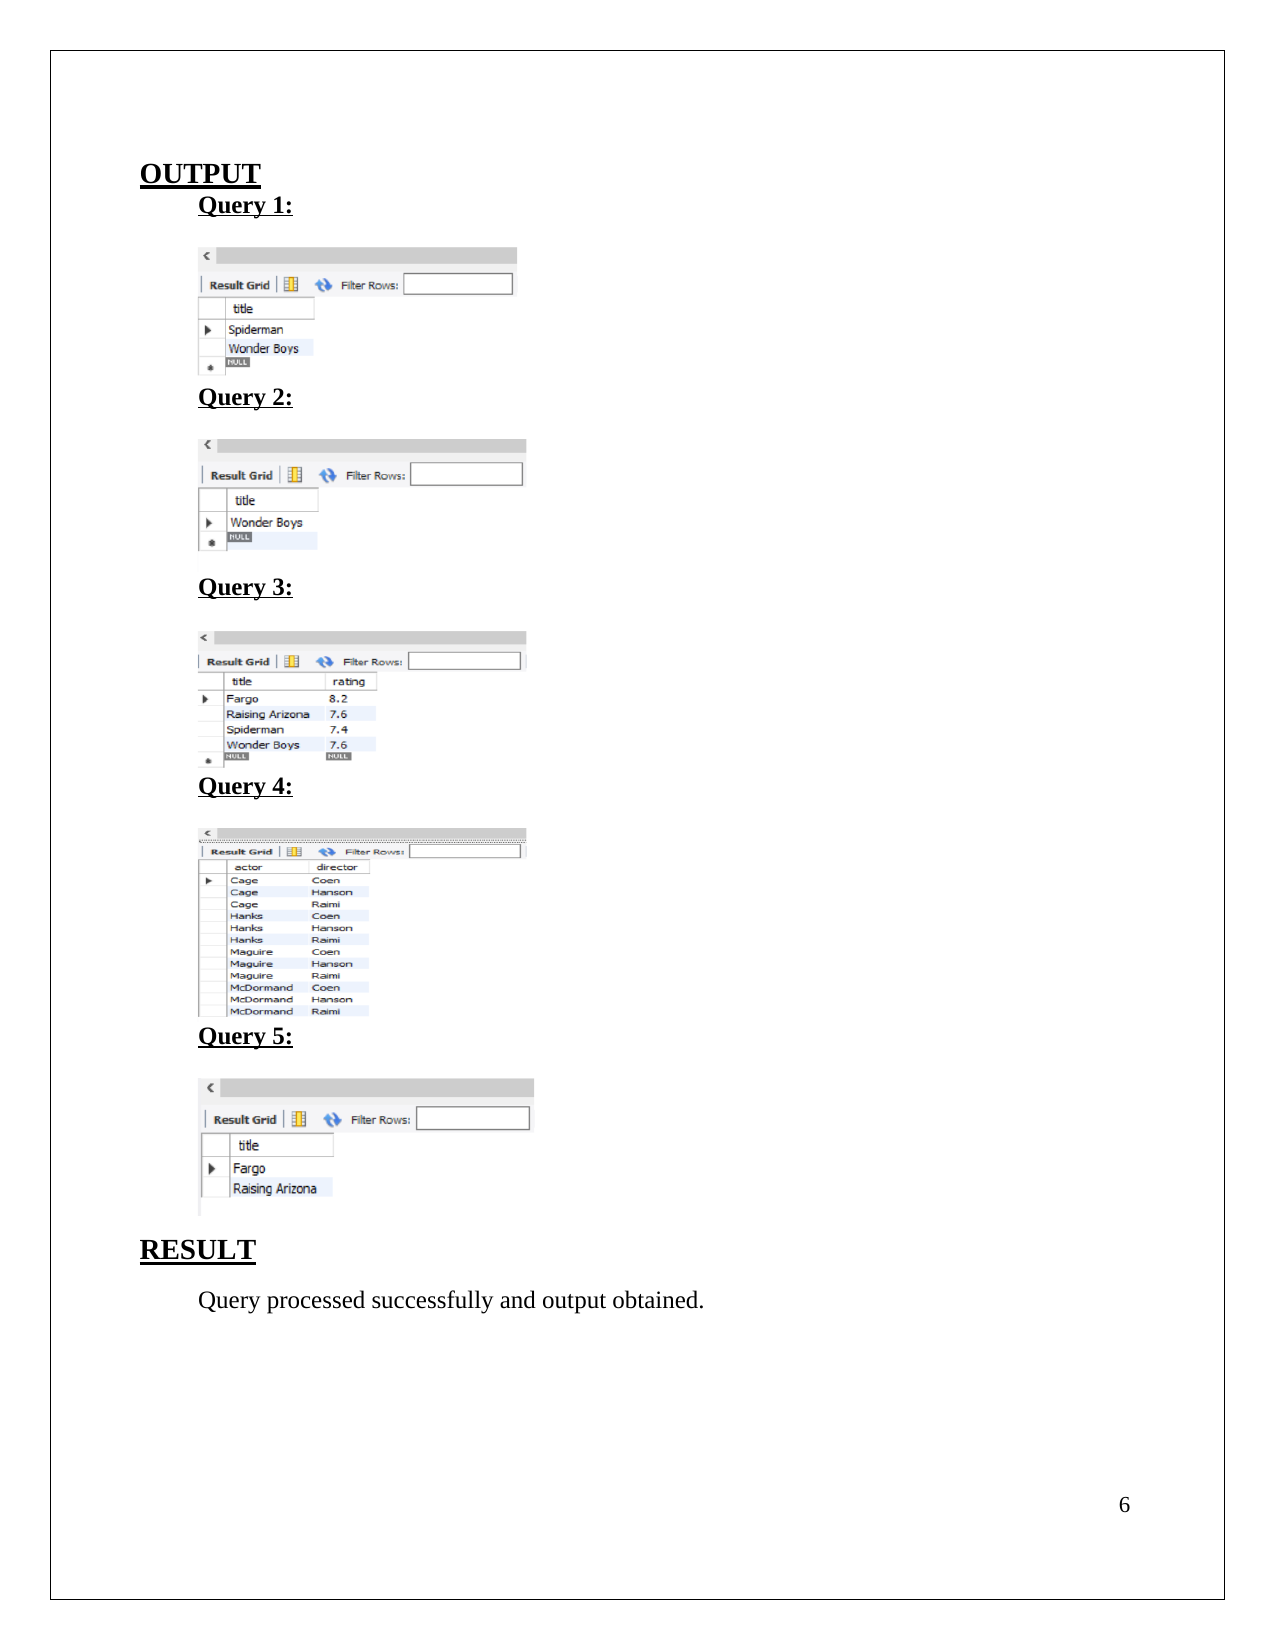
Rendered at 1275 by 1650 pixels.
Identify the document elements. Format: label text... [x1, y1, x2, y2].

text Query 2: [198, 382, 1164, 410]
picture [197, 439, 527, 572]
subtitle RESULT [139, 1232, 1164, 1266]
text Query processed successfully and output obtained. [139, 1285, 1164, 1314]
text Query 3: [198, 572, 1164, 601]
picture [197, 1078, 535, 1216]
subtitle OUTPUT [139, 156, 1164, 190]
text Query 4: [198, 771, 1164, 799]
picture [197, 629, 527, 771]
text Query 5: [198, 1021, 1164, 1050]
picture [197, 247, 518, 382]
text Query 1: [198, 190, 1164, 218]
picture [197, 828, 527, 1022]
